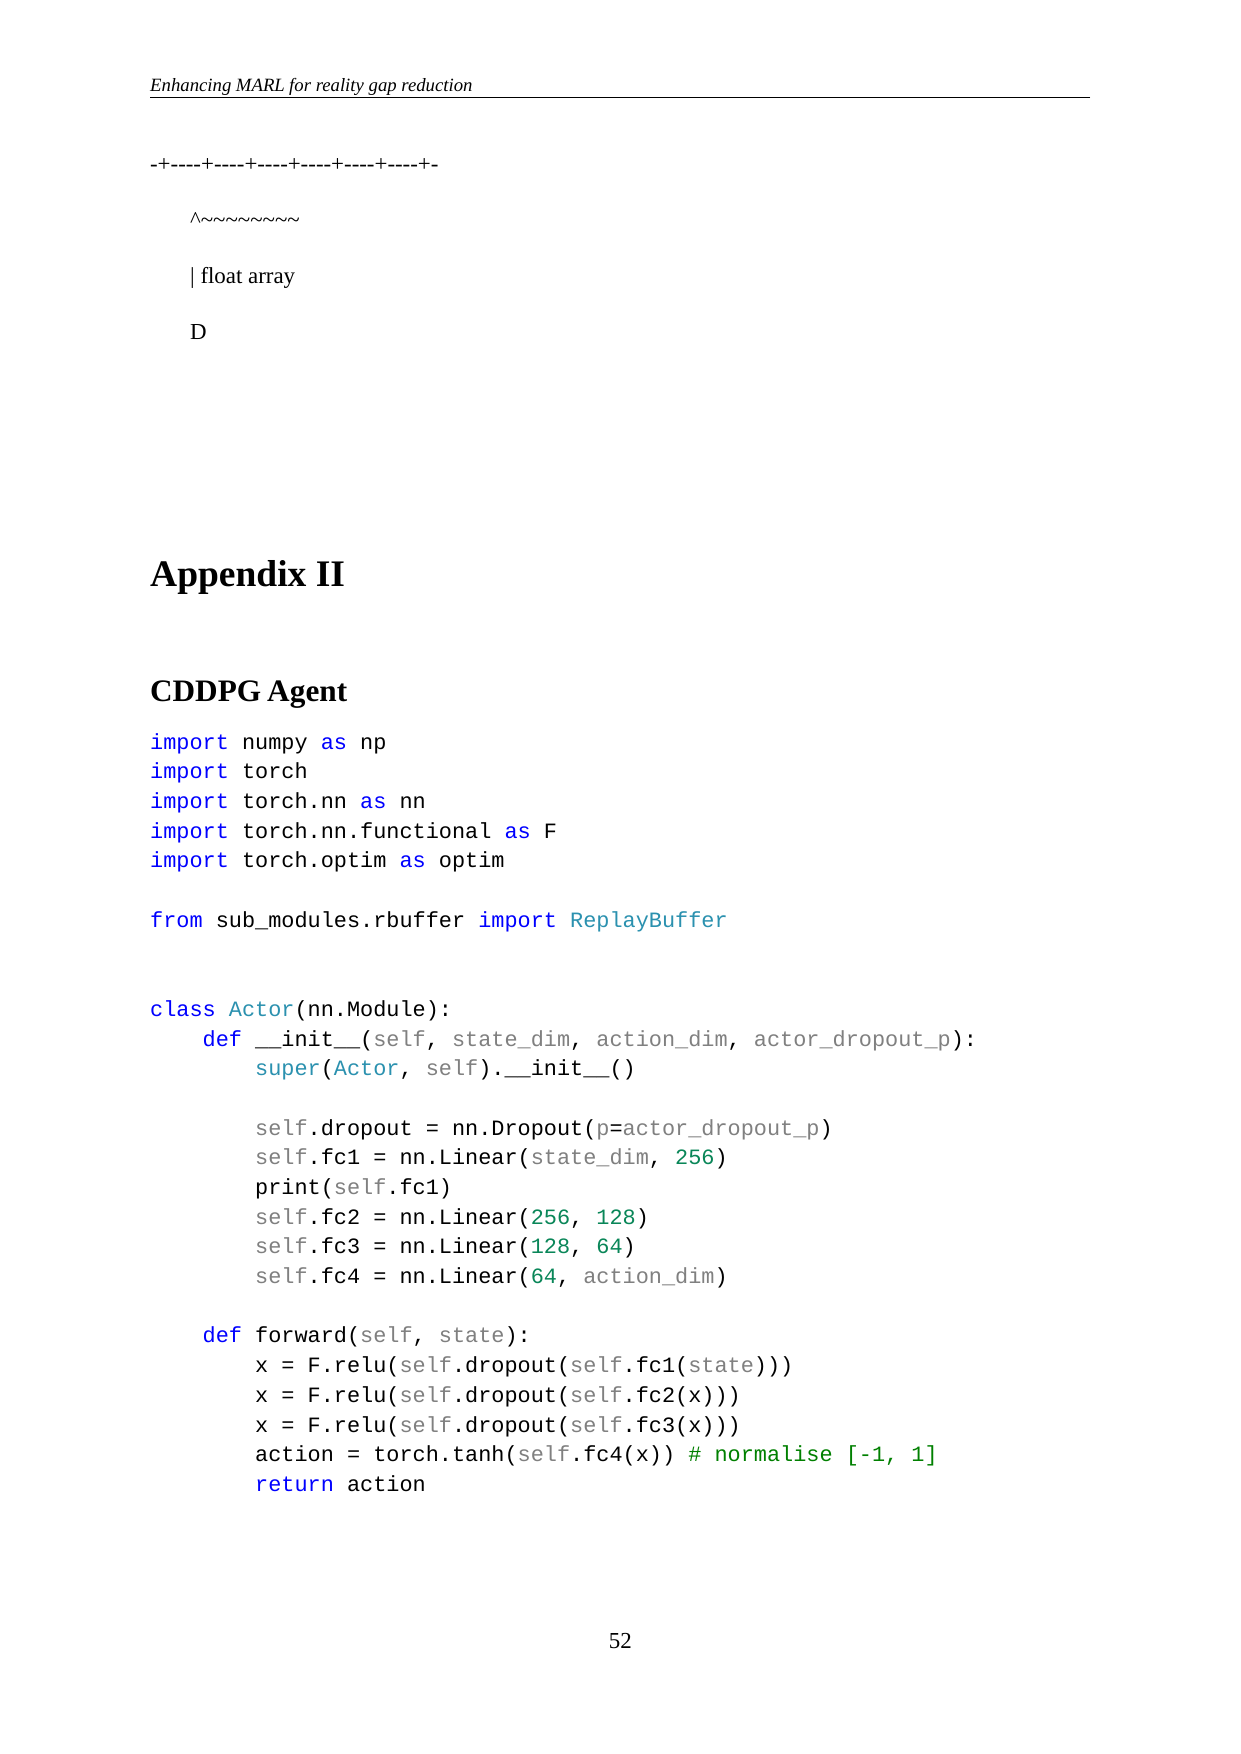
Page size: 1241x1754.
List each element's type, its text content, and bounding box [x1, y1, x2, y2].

subtitle Appendix II [150, 551, 1090, 594]
text action = torch.tanh(self.fc4(x)) # normalise [-1, 1] [150, 1438, 1090, 1468]
text self.fc3 = nn.Linear(128, 64) [150, 1231, 1090, 1260]
text import torch.optim as optim [150, 845, 1090, 874]
text print(self.fc1) [150, 1171, 1090, 1201]
text x = F.relu(self.dropout(self.fc2(x))) [150, 1379, 1090, 1409]
text import torch [150, 756, 1090, 785]
text self.fc4 = nn.Linear(64, action_dim) [150, 1260, 1090, 1290]
text def forward(self, state): [150, 1320, 1090, 1349]
text D [150, 318, 1090, 345]
text -+----+----+----+----+----+----+- [150, 150, 1090, 176]
text return action [150, 1468, 1090, 1498]
text from sub_modules.rbuffer import ReplayBuffer [150, 904, 1090, 934]
text x = F.relu(self.dropout(self.fc3(x))) [150, 1409, 1090, 1438]
text class Actor(nn.Module): [150, 993, 1090, 1023]
text x = F.relu(self.dropout(self.fc1(state))) [150, 1349, 1090, 1379]
text import torch.nn as nn [150, 785, 1090, 815]
text self.dropout = nn.Dropout(p=actor_dropout_p) [150, 1112, 1090, 1142]
text self.fc2 = nn.Linear(256, 128) [150, 1201, 1090, 1231]
text ^~~~~~~~~ [150, 206, 1090, 232]
subtitle CDDPG Agent [150, 672, 1090, 708]
text super(Actor, self).__init__() [150, 1053, 1090, 1082]
text self.fc1 = nn.Linear(state_dim, 256) [150, 1142, 1090, 1171]
text import torch.nn.functional as F [150, 815, 1090, 845]
text import numpy as np [150, 726, 1090, 756]
text | float array [150, 262, 1090, 289]
text def __init__(self, state_dim, action_dim, actor_dropout_p): [150, 1023, 1090, 1053]
